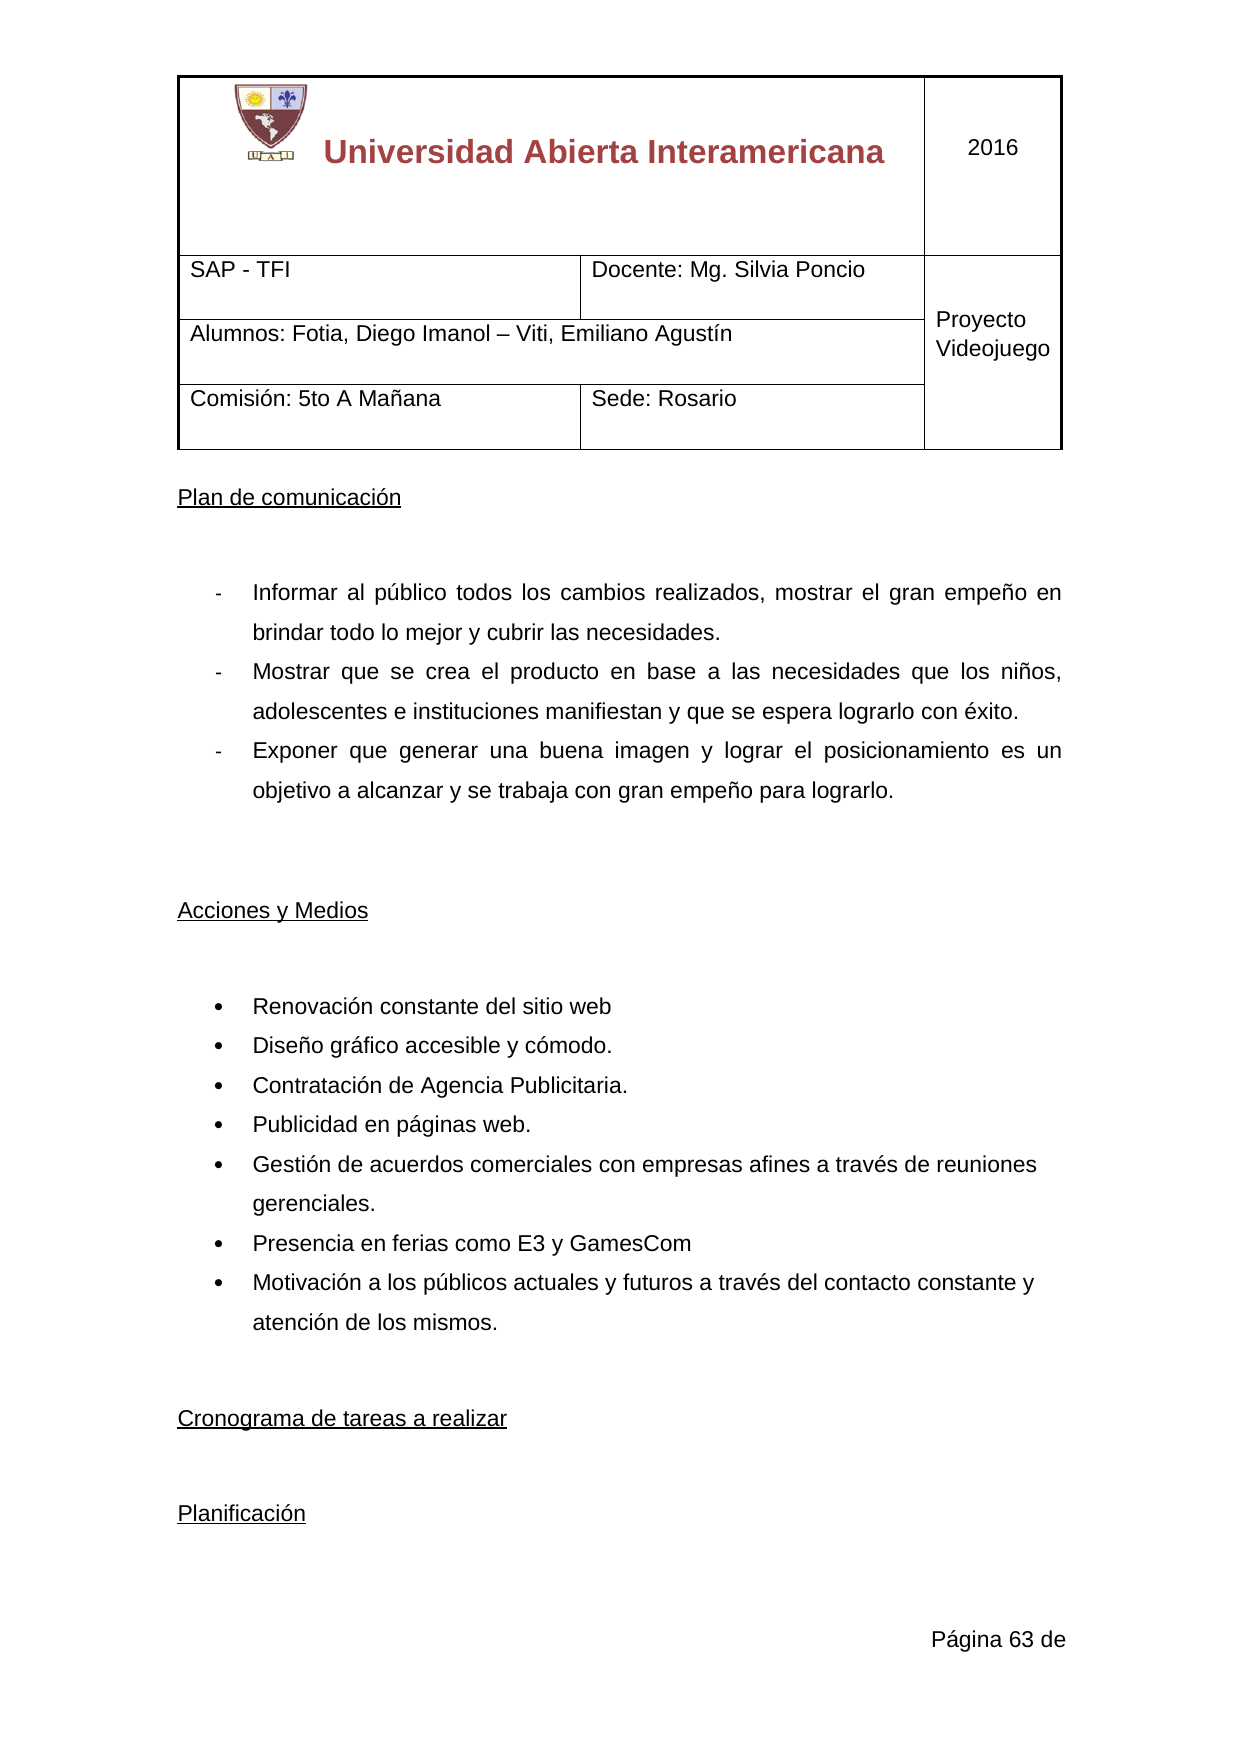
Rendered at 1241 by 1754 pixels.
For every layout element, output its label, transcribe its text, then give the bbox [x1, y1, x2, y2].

list Informar al público todos los cambios realizados, mostrar el gran empeño en brindar todo lo mejor y cubrir las necesidades. [215, 579, 1063, 645]
list Contratación de Agencia Publicitaria. [215, 1072, 1063, 1098]
list Publicidad en páginas web. [215, 1111, 1063, 1138]
subtitle Plan de comunicación [177, 484, 1063, 510]
list Renovación constante del sitio web [215, 993, 1063, 1019]
subtitle Planificación [177, 1500, 1063, 1526]
list Presencia en ferias como E3 y GamesCom [215, 1230, 1063, 1256]
list Exponer que generar una buena imagen y lograr el posicionamiento es un objetivo a alcanzar y se trabaja con gran empeño para lograrlo. [215, 737, 1063, 803]
list Diseño gráfico accesible y cómodo. [215, 1032, 1063, 1059]
list Motivación a los públicos actuales y futuros a través del contacto constante y atención de los mismos. [215, 1269, 1063, 1335]
picture [218, 78, 324, 164]
list Mostrar que se crea el producto en base a las necesidades que los niños, adolescentes e instituciones manifiestan y que se espera lograrlo con éxito. [215, 658, 1063, 724]
list Gestión de acuerdos comerciales con empresas afines a través de reuniones gerenciales. [215, 1151, 1063, 1217]
subtitle Acciones y Medios [177, 897, 1063, 924]
subtitle Cronograma de tareas a realizar [177, 1404, 1063, 1431]
